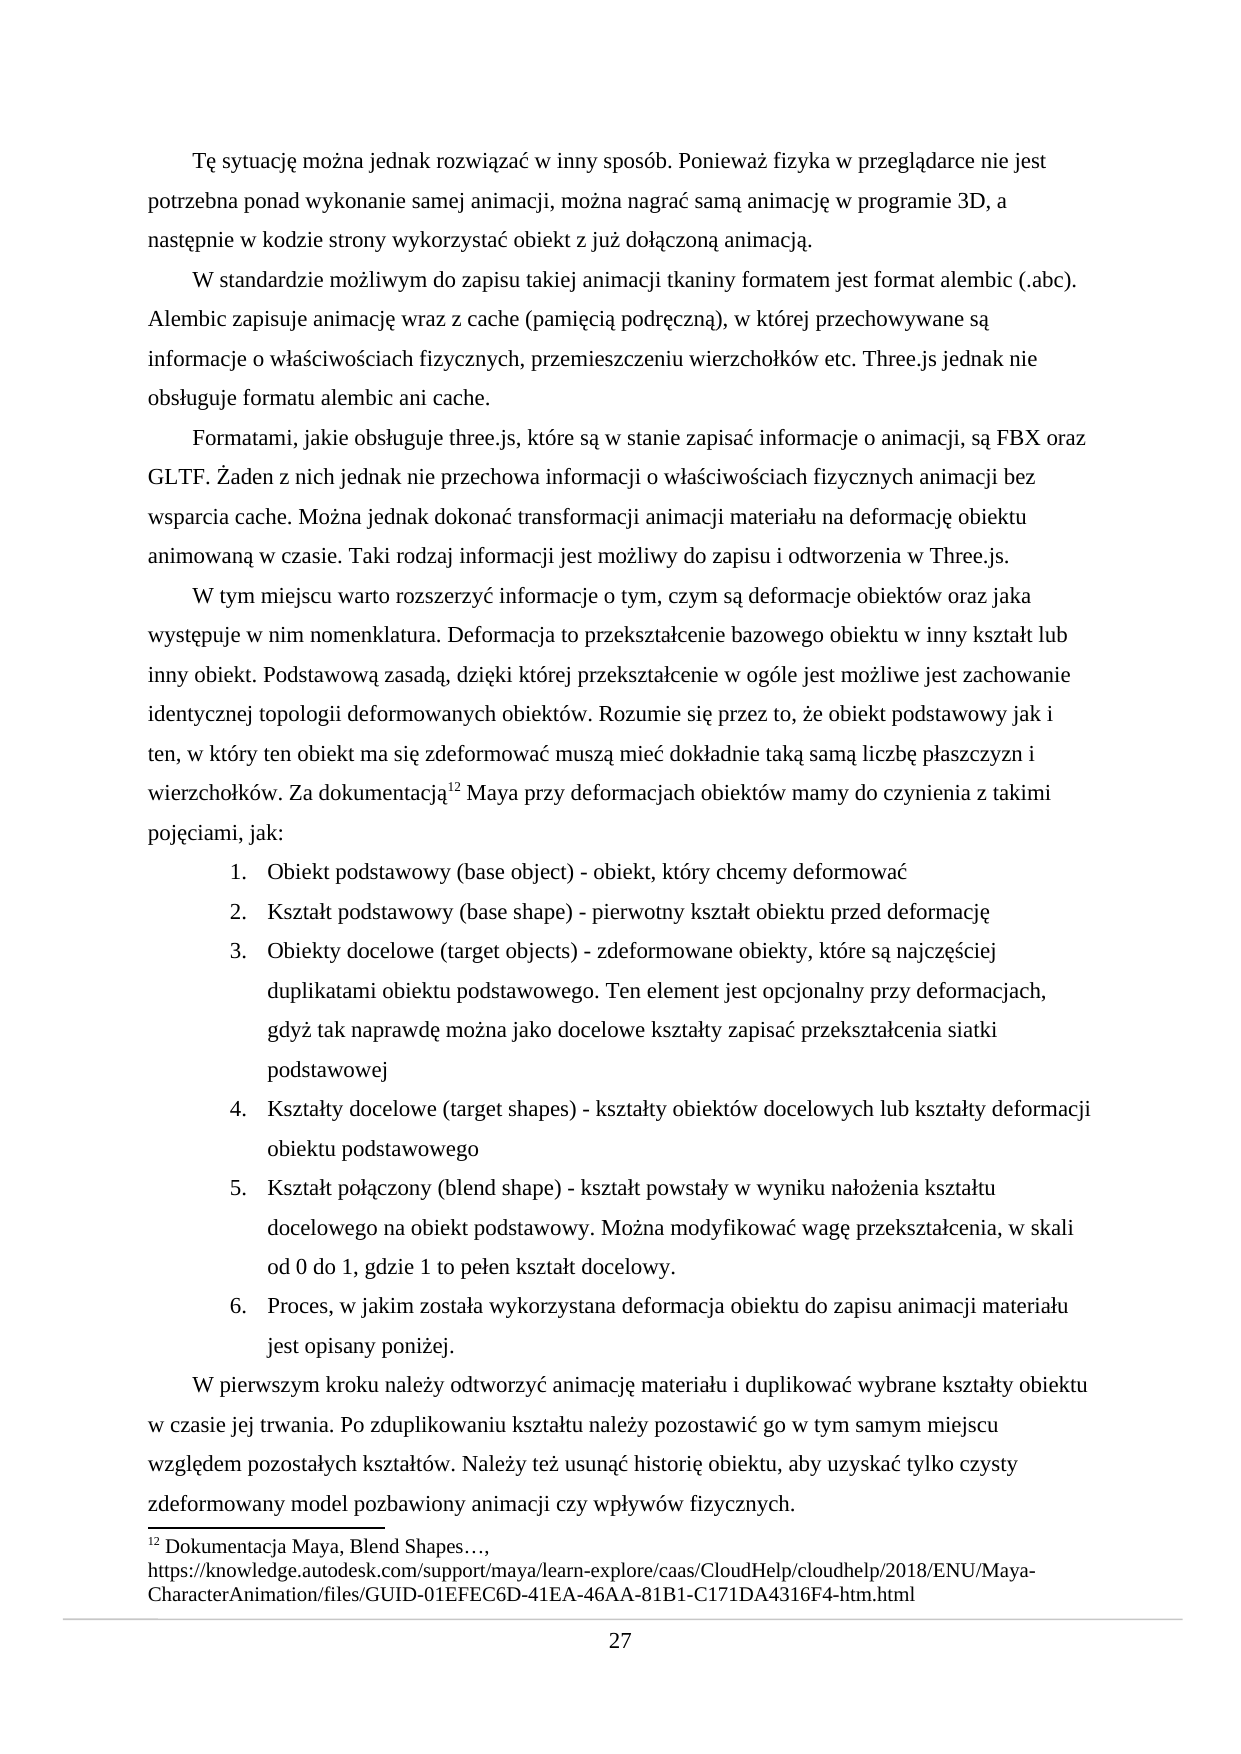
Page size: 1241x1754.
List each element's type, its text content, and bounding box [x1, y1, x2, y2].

list Proces, w jakim została wykorzystana deformacja obiektu do zapisu animacji materiału jest opisany poniżej. [229, 1292, 1093, 1358]
text W tym miejscu warto rozszerzyć informacje o tym, czym są deformacje obiektów oraz jaka występuje w nim nomenklatura. Deformacja to przekształcenie bazowego obiektu w inny kształt lub inny obiekt. Podstawową zasadą, dzięki której przekształcenie w ogóle jest możliwe jest zachowanie identycznej topologii deformowanych obiektów. Rozumie się przez to, że obiekt podstawowy jak i ten, w który ten obiekt ma się zdeformować muszą mieć dokładnie taką samą liczbę płaszczyzn i wierzchołków. Za dokumentacją Maya przy deformacjach obiektów mamy do czynienia z takimi pojęciami, jak: [148, 582, 1093, 845]
list Obiekty docelowe (target objects) - zdeformowane obiekty, które są najczęściej duplikatami obiektu podstawowego. Ten element jest opcjonalny przy deformacjach, gdyż tak naprawdę można jako docelowe kształty zapisać przekształcenia siatki podstawowej [229, 937, 1093, 1082]
list Kształt podstawowy (base shape) - pierwotny kształt obiektu przed deformację [229, 898, 1093, 924]
text Formatami, jakie obsługuje three.js, które są w stanie zapisać informacje o animacji, są FBX oraz GLTF. Żaden z nich jednak nie przechowa informacji o właściwościach fizycznych animacji bez wsparcia cache. Można jednak dokonać transformacji animacji materiału na deformację obiektu animowaną w czasie. Taki rodzaj informacji jest możliwy do zapisu i odtworzenia w Three.js. [148, 424, 1093, 569]
list Obiekt podstawowy (base object) - obiekt, który chcemy deformować [229, 858, 1093, 884]
list Kształty docelowe (target shapes) - kształty obiektów docelowych lub kształty deformacji obiektu podstawowego [229, 1095, 1093, 1161]
text W pierwszym kroku należy odtworzyć animację materiału i duplikować wybrane kształty obiektu w czasie jej trwania. Po zduplikowaniu kształtu należy pozostawić go w tym samym miejscu względem pozostałych kształtów. Należy też usunąć historię obiektu, aby uzyskać tylko czysty zdeformowany model pozbawiony animacji czy wpływów fizycznych. [148, 1371, 1093, 1516]
list Kształt połączony (blend shape) - kształt powstały w wyniku nałożenia kształtu docelowego na obiekt podstawowy. Można modyfikować wagę przekształcenia, w skali od 0 do 1, gdzie 1 to pełen kształt docelowy. [229, 1174, 1093, 1279]
text W standardzie możliwym do zapisu takiej animacji tkaniny formatem jest format alembic (.abc). Alembic zapisuje animację wraz z cache (pamięcią podręczną), w której przechowywane są informacje o właściwościach fizycznych, przemieszczeniu wierzchołków etc. Three.js jednak nie obsługuje formatu alembic ani cache. [148, 266, 1093, 411]
text Tę sytuację można jednak rozwiązać w inny sposób. Ponieważ fizyka w przeglądarce nie jest potrzebna ponad wykonanie samej animacji, można nagrać samą animację w programie 3D, a następnie w kodzie strony wykorzystać obiekt z już dołączoną animacją. [148, 148, 1093, 253]
